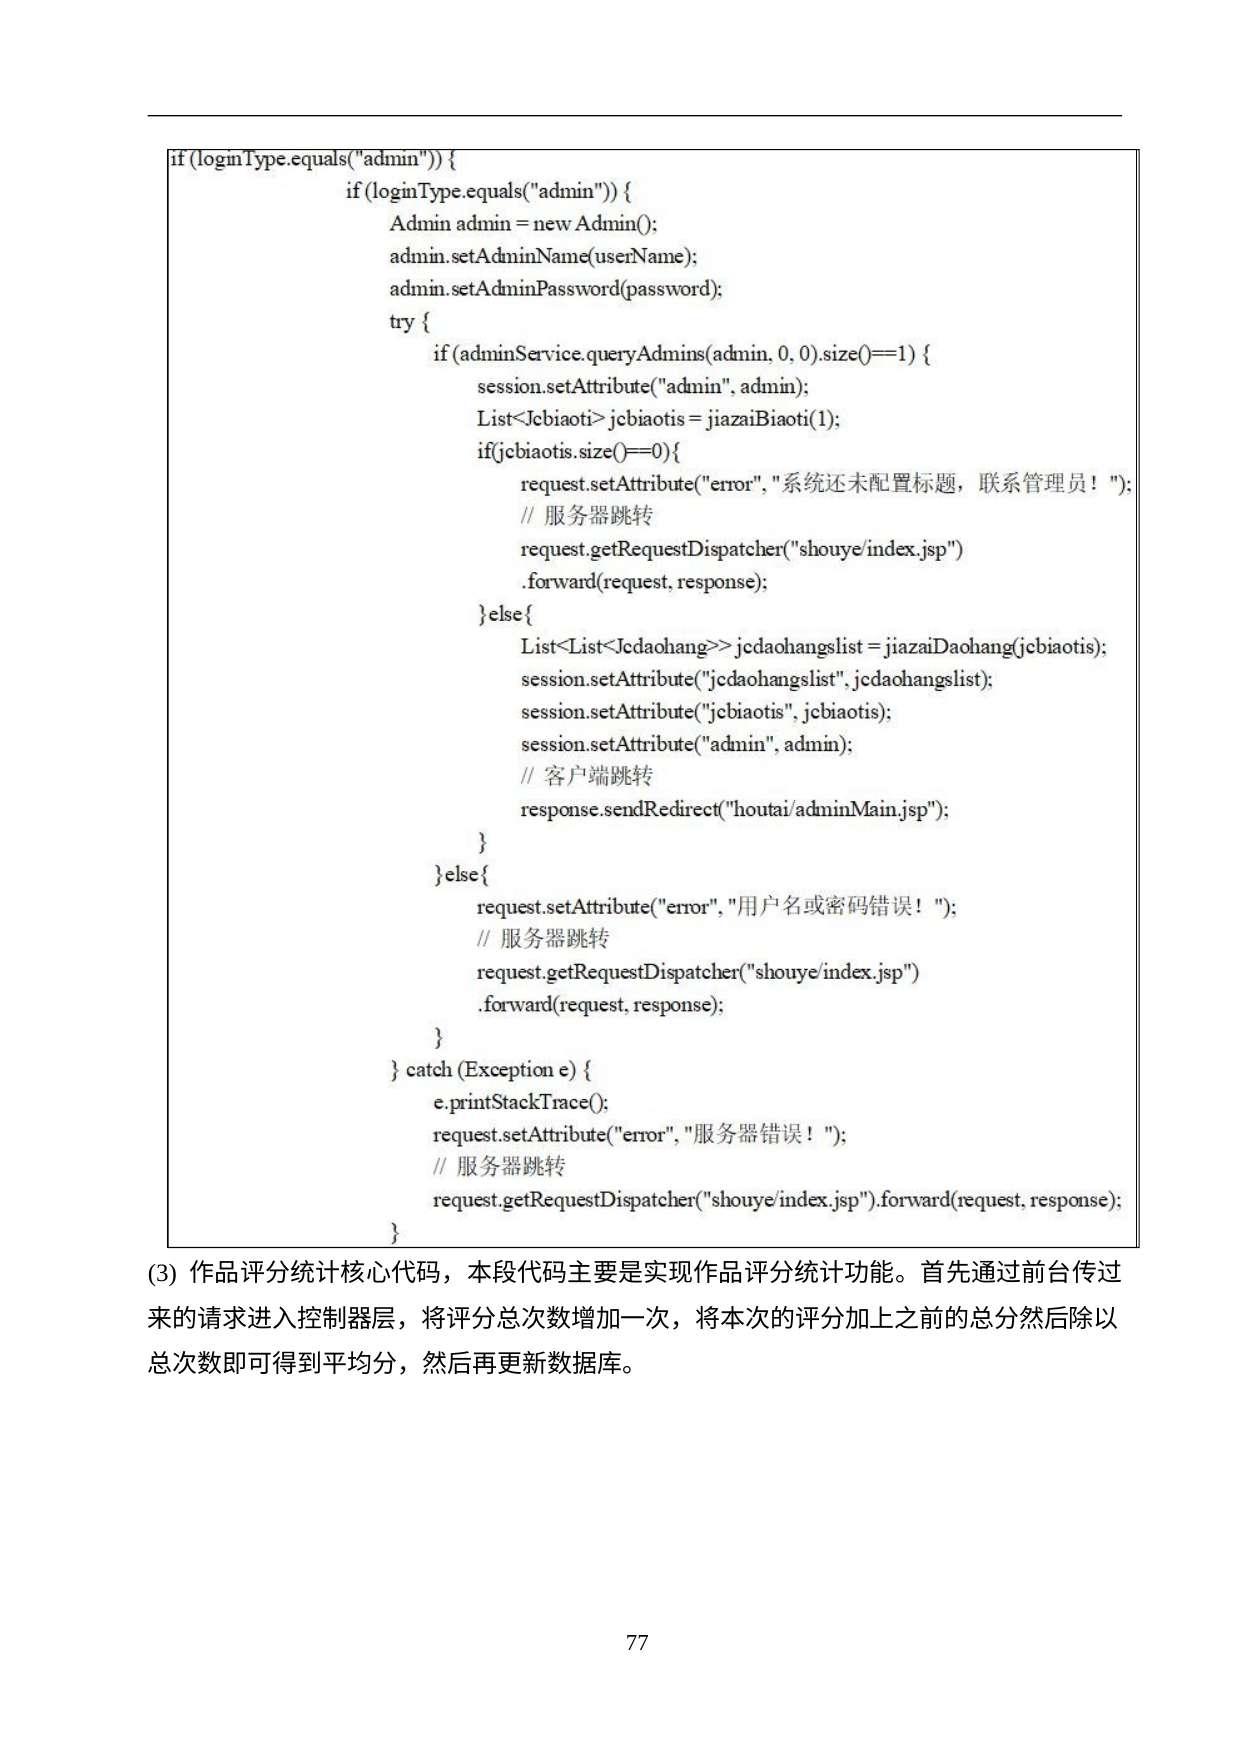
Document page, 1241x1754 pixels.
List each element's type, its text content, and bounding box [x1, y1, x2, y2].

subtitle 作品评分统计核心代码，本段代码主要是实现作品评分统计功能。首先通过前台传过来的请求进入控制器层，将评分总次数增加一次，将本次的评分加上之前的总分然后除以总次数即可得到平均分，然后再更新数据库。 [148, 1252, 1122, 1380]
picture [169, 151, 1136, 1246]
